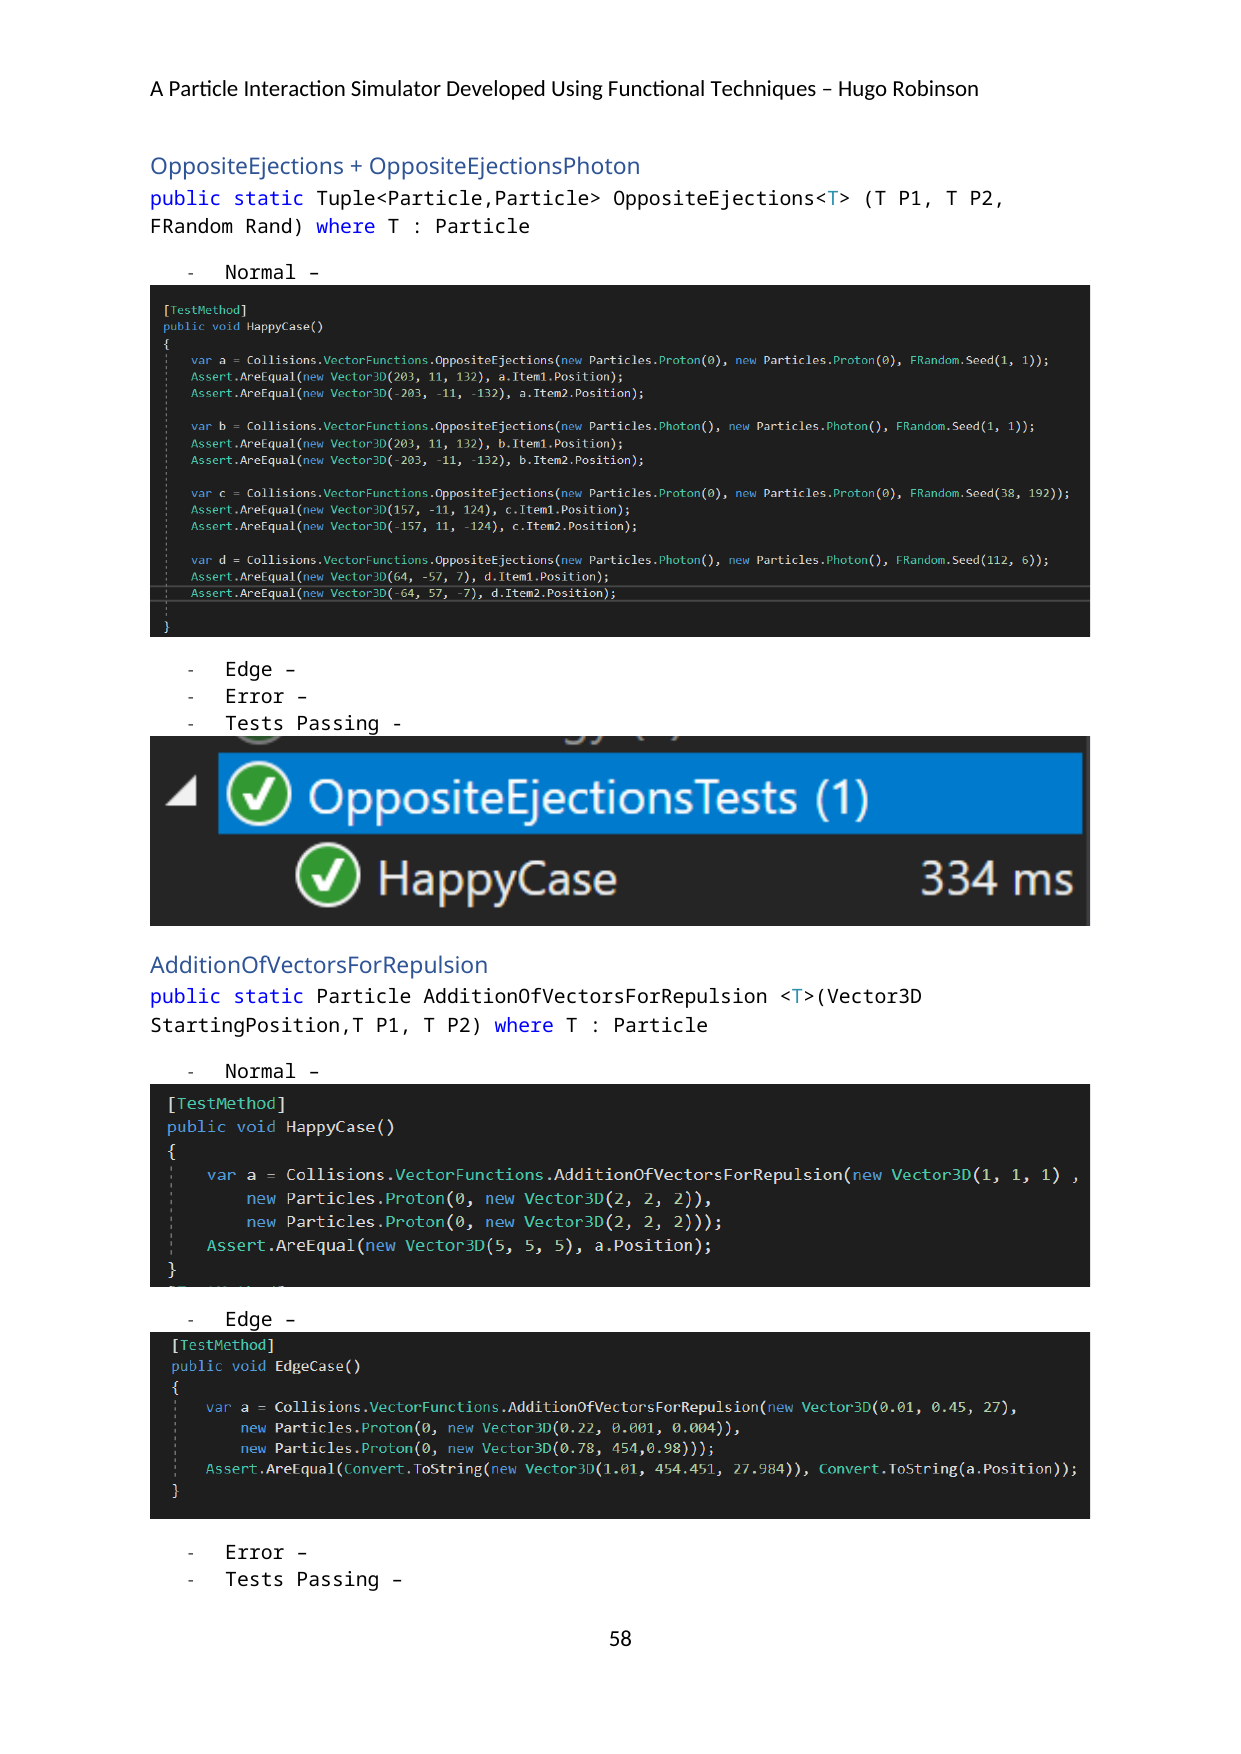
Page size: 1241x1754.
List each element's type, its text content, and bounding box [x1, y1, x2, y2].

text public static Tuple<Particle,Particle> OppositeEjections<T> (T P1, T P2, FRandom Rand) where T : Particle [150, 184, 1090, 240]
list Error – [187, 682, 1090, 709]
subtitle AdditionOfVectorsForRepulsion [150, 949, 1090, 980]
picture [150, 736, 1091, 926]
picture [150, 1084, 1091, 1287]
list Edge – [187, 655, 1090, 682]
list Tests Passing – [187, 1565, 1090, 1592]
list Edge – [187, 1306, 1090, 1332]
list Error – [187, 1538, 1090, 1565]
list Normal – [187, 1057, 1090, 1084]
picture [150, 285, 1091, 637]
list Tests Passing - [187, 709, 1090, 736]
picture [150, 1332, 1091, 1519]
list Normal – [187, 258, 1090, 285]
text public static Particle AdditionOfVectorsForRepulsion <T>(Vector3D StartingPosition,T P1, T P2) where T : Particle [150, 982, 1090, 1038]
subtitle OppositeEjections + OppositeEjectionsPhoton [150, 150, 1090, 181]
